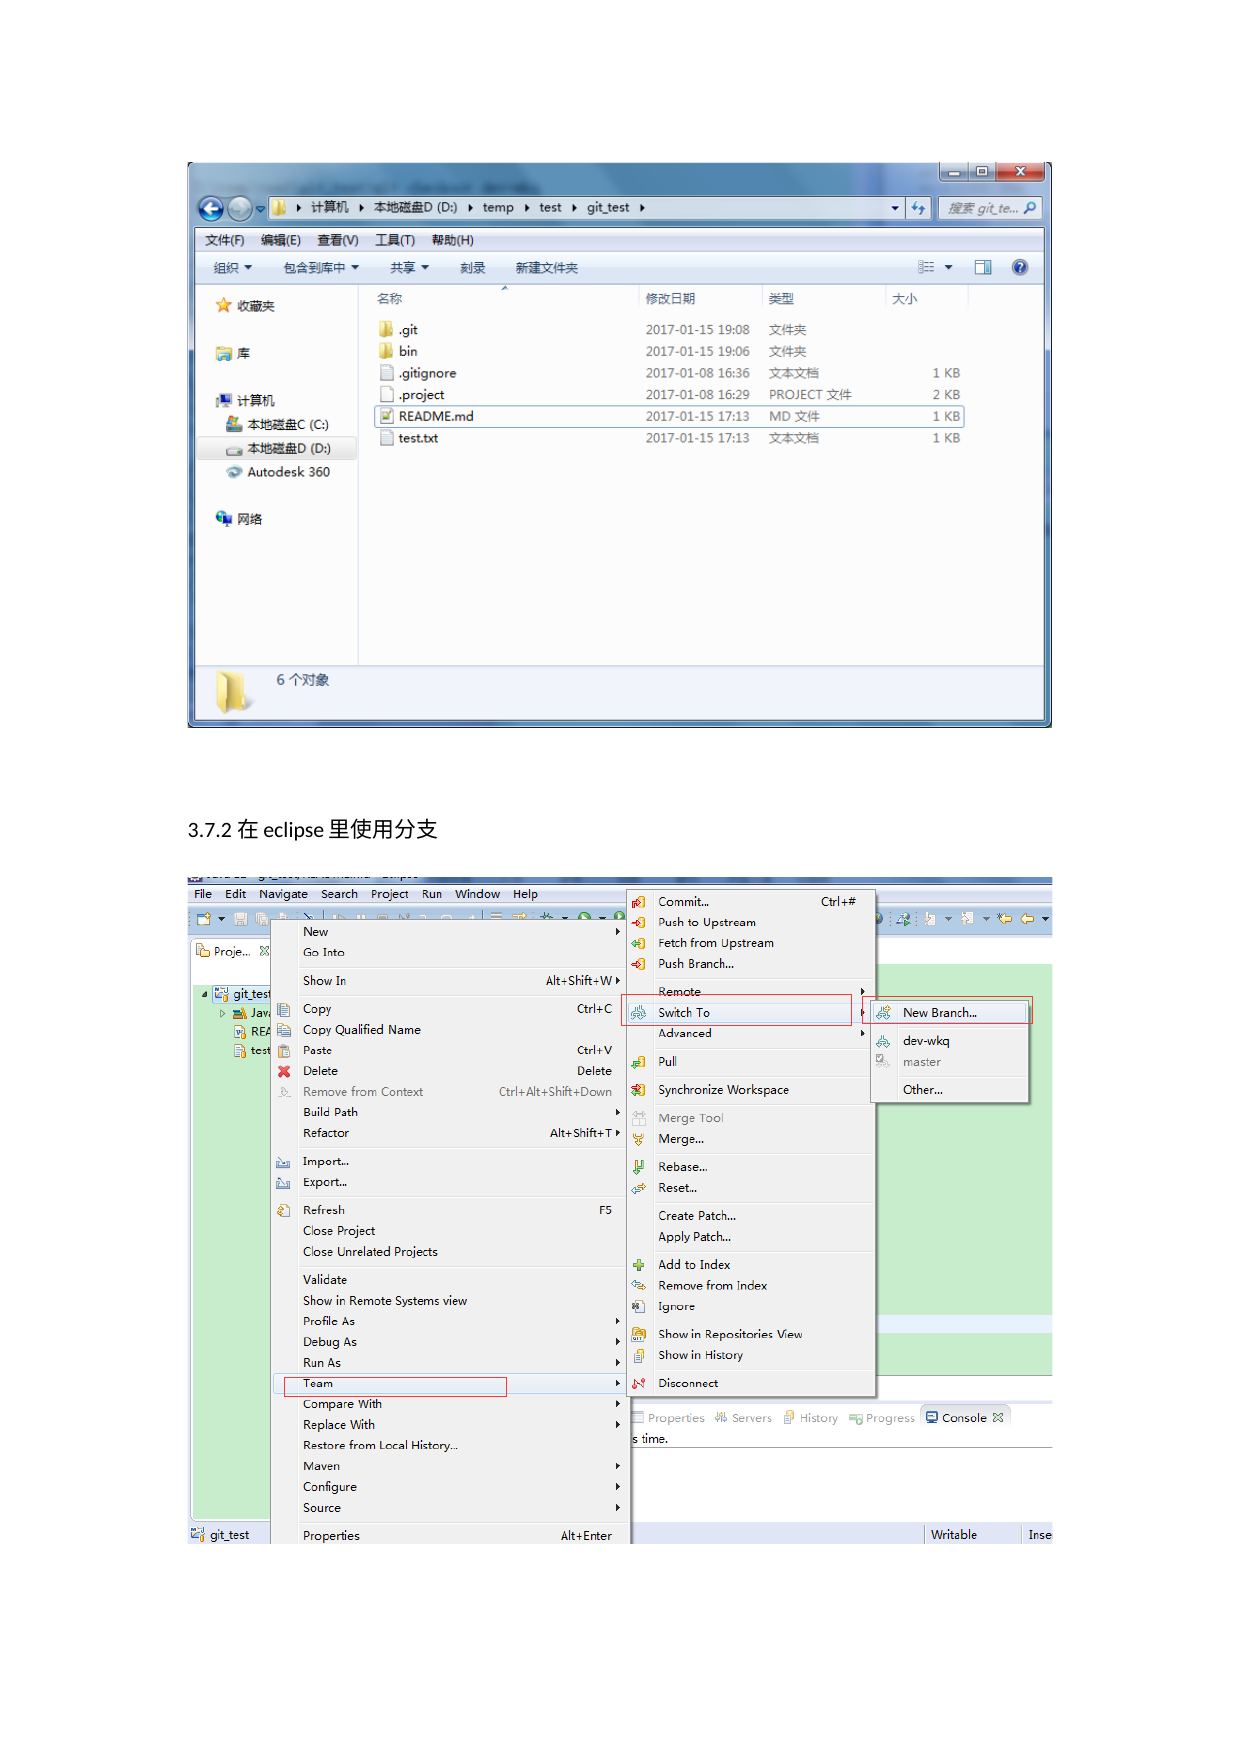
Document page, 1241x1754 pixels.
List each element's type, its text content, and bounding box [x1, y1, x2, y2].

picture [187, 162, 1052, 728]
list 3.7.2 在eclipse里使用分支 [187, 812, 1053, 844]
picture [187, 877, 1053, 1544]
